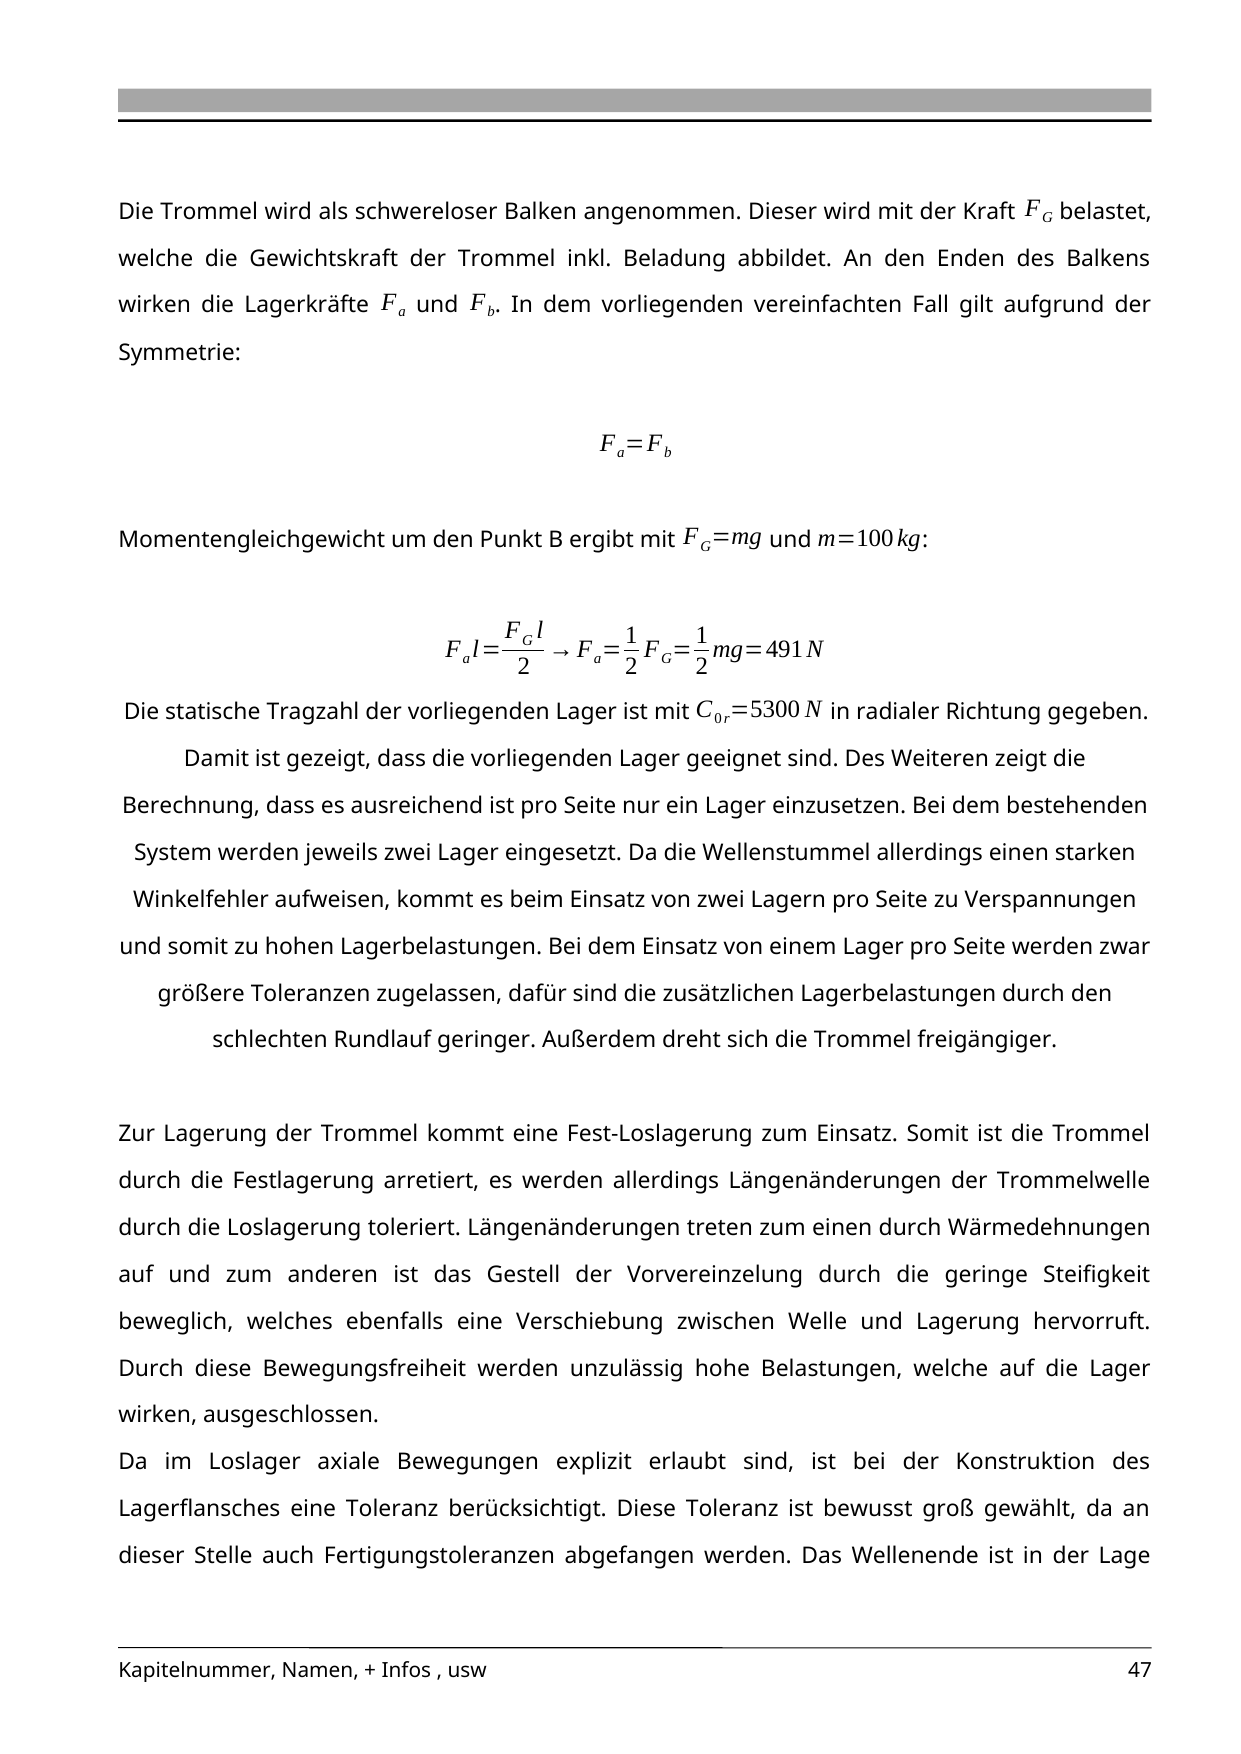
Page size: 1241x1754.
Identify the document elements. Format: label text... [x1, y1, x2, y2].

text Die Trommel wird als schwereloser Balken angenommen. Dieser wird mit der Kraft belastet, welche die Gewichtskraft der Trommel inkl. Beladung abbildet. An den Enden des Balkens wirken die Lagerkräfte und . In dem vorliegenden vereinfachten Fall gilt aufgrund der Symmetrie: [118, 194, 1152, 367]
text Die statische Tragzahl der vorliegenden Lager ist mit in radialer Richtung gegeben. Damit ist gezeigt, dass die vorliegenden Lager geeignet sind. Des Weiteren zeigt die Berechnung, dass es ausreichend ist pro Seite nur ein Lager einzusetzen. Bei dem bestehenden System werden jeweils zwei Lager eingesetzt. Da die Wellenstummel allerdings einen starken Winkelfehler aufweisen, kommt es beim Einsatz von zwei Lagern pro Seite zu Verspannungen und somit zu hohen Lagerbelastungen. Bei dem Einsatz von einem Lager pro Seite werden zwar größere Toleranzen zugelassen, dafür sind die zusätzlichen Lagerbelastungen durch den schlechten Rundlauf geringer. Außerdem dreht sich die Trommel freigängiger. [118, 695, 1152, 1055]
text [118, 1445, 1152, 1570]
text Zur Lagerung der Trommel kommt eine Fest-Loslagerung zum Einsatz. Somit ist die Trommel durch die Festlagerung arretiert, es werden allerdings Längenänderungen der Trommelwelle durch die Loslagerung toleriert. Längenänderungen treten zum einen durch Wärmedehnungen auf und zum anderen ist das Gestell der Vorvereinzelung durch die geringe Steifigkeit beweglich, welches ebenfalls eine Verschiebung zwischen Welle und Lagerung hervorruft. Durch diese Bewegungsfreiheit werden unzulässig hohe Belastungen, welche auf die Lager wirken, ausgeschlossen. [118, 1117, 1152, 1430]
text Momentengleichgewicht um den Punkt B ergibt mit und : [118, 523, 1152, 554]
